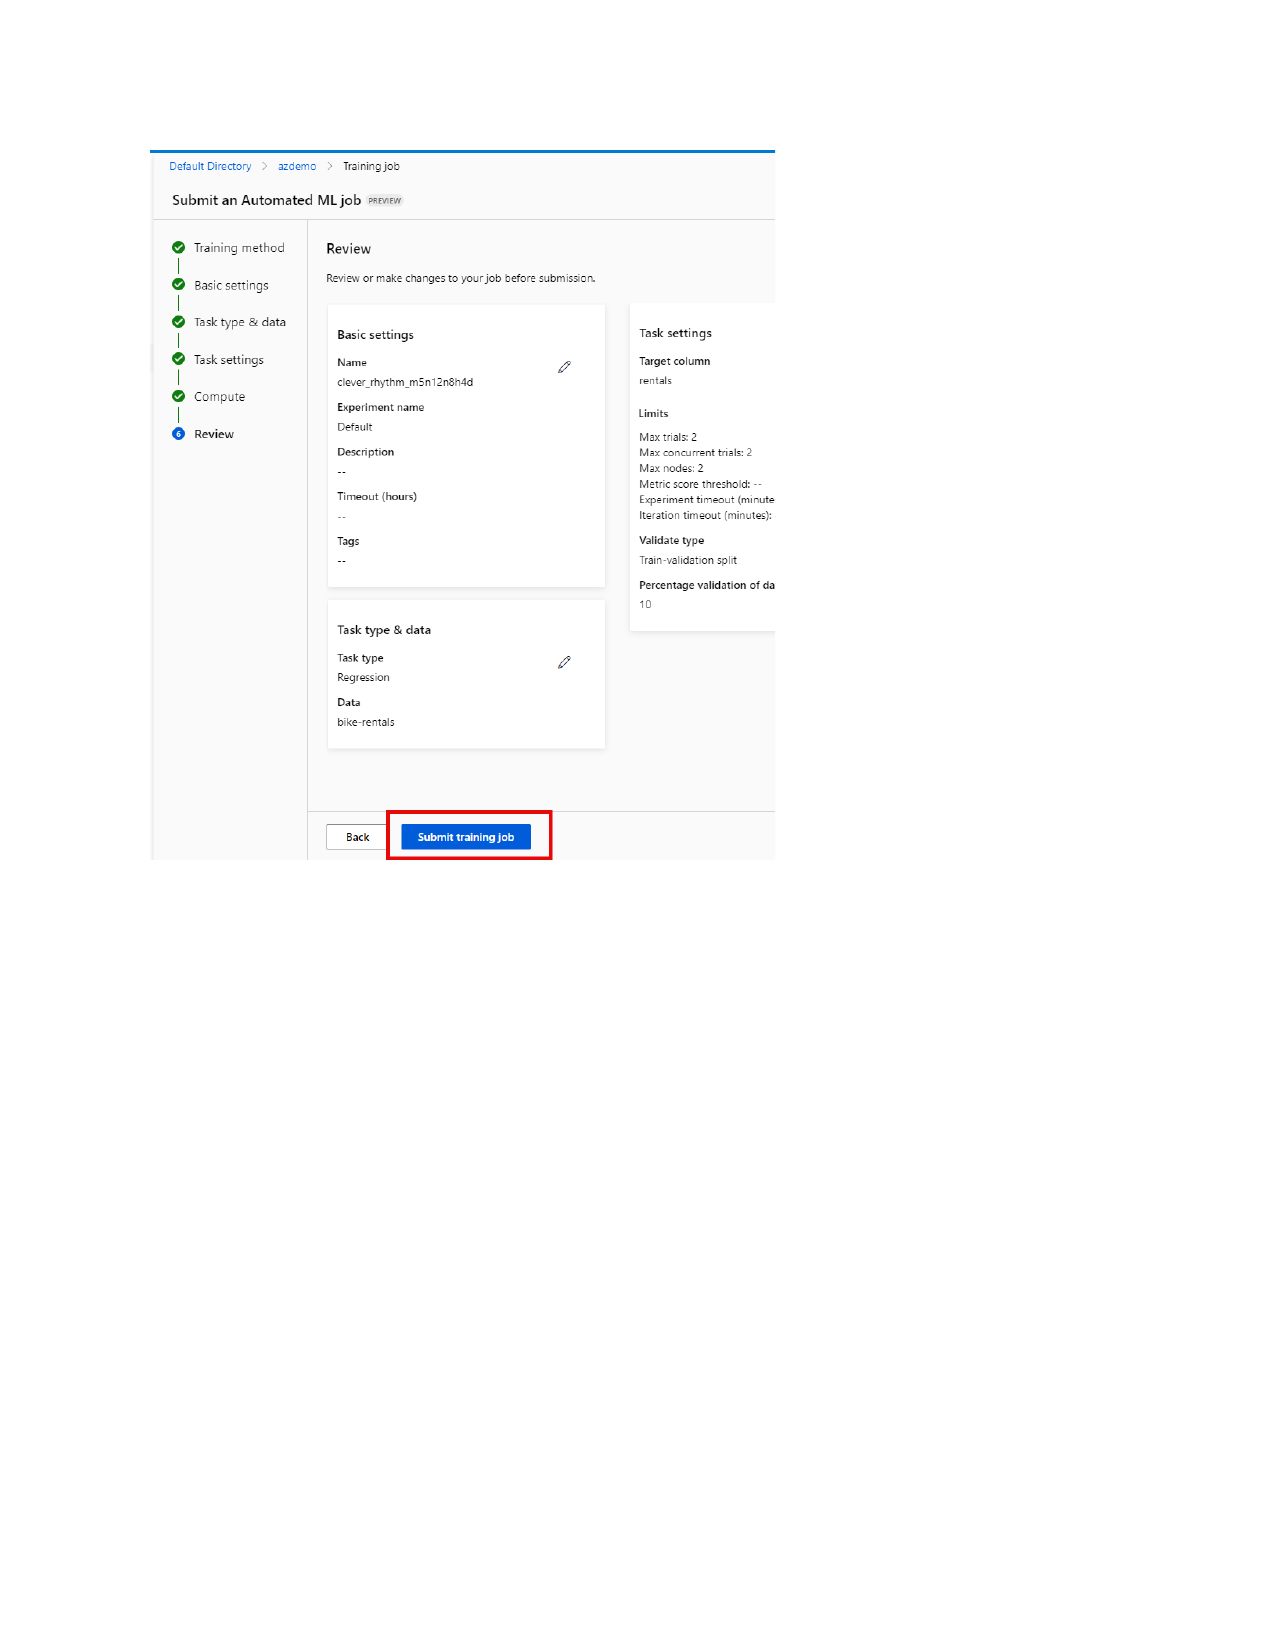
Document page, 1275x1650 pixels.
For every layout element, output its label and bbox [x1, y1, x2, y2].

picture [150, 150, 775, 860]
